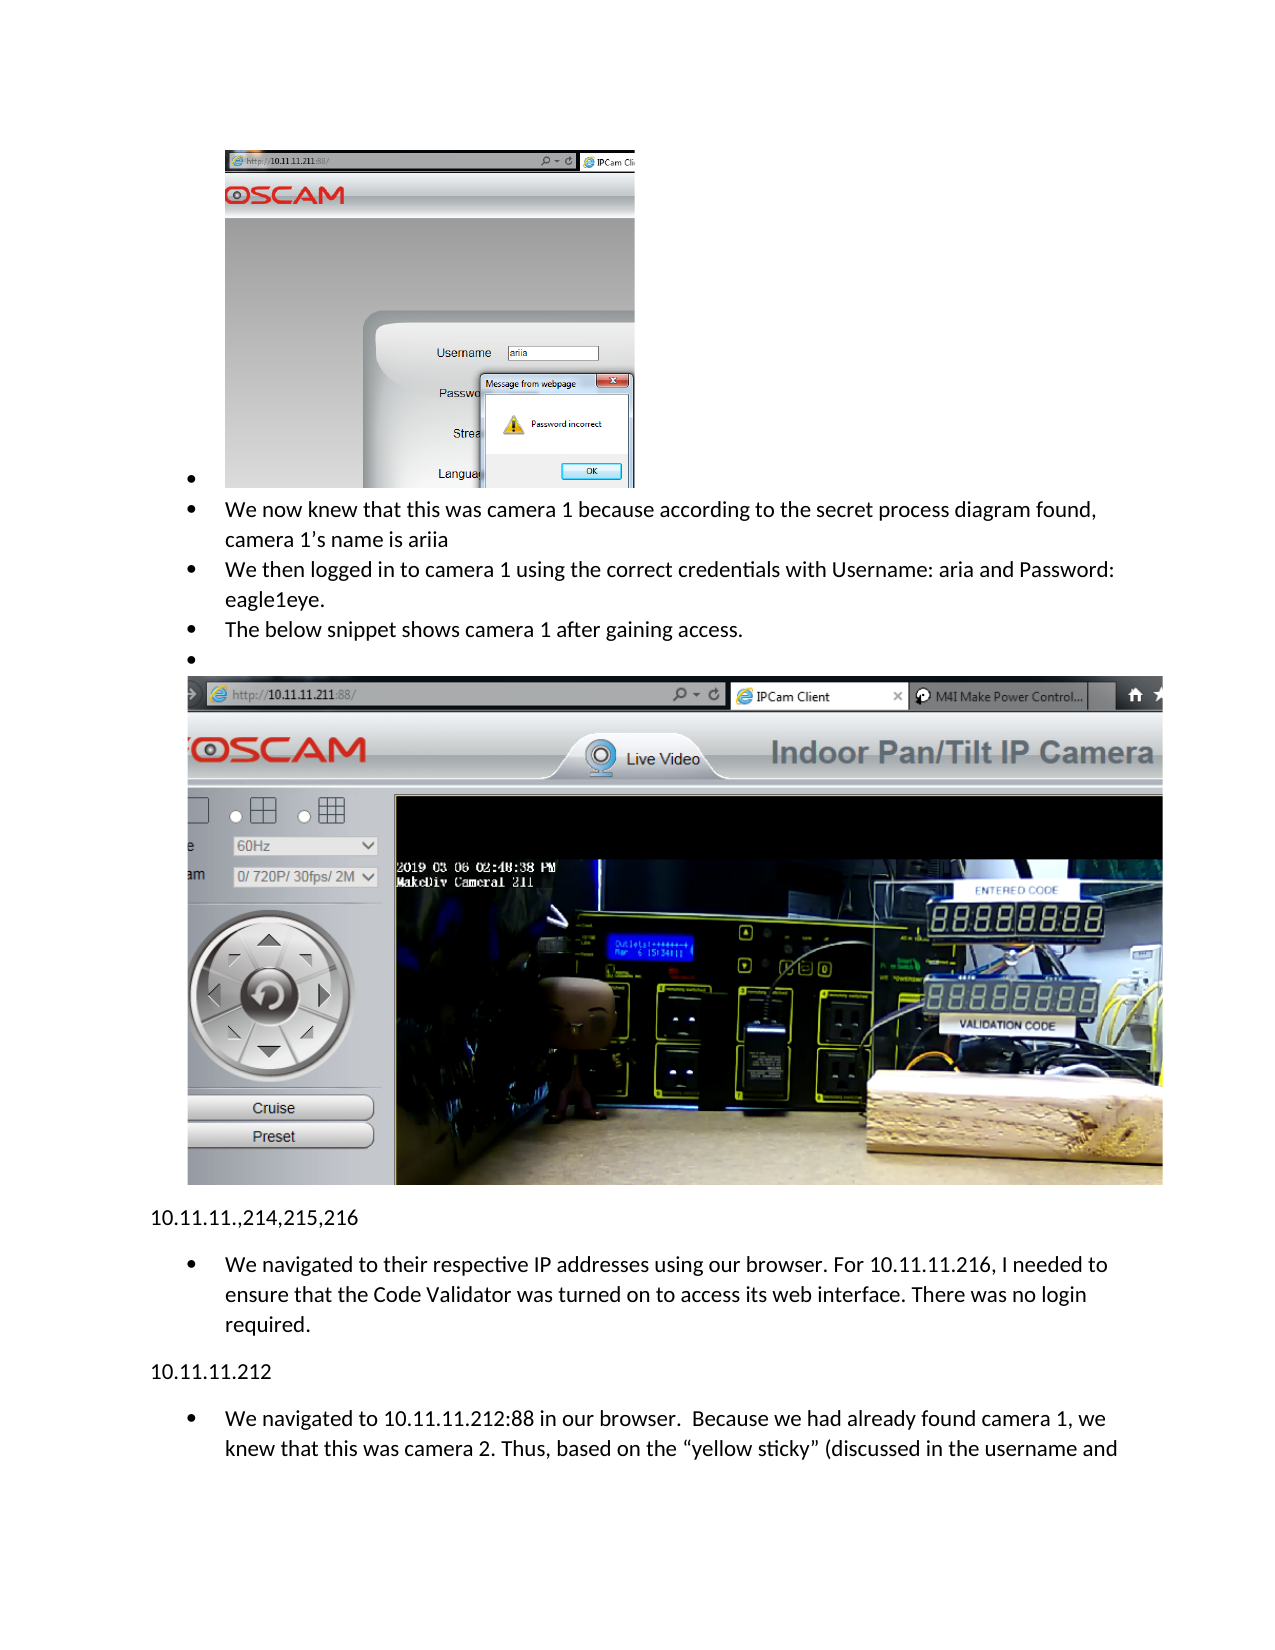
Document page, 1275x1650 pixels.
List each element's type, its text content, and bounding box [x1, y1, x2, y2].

list We navigated to their respective IP addresses using our browser. For 10.11.11.216, I needed to ensure that the Code Validator was turned on to access its web interface. There was no login required. [187, 1250, 1125, 1339]
list The below snippet shows camera 1 after gaining access. [187, 616, 1125, 643]
list We then logged in to camera 1 using the correct credentials with Username: aria and Password: eagle1eye. [187, 555, 1125, 613]
text 10.11.11.,214,215,216 [150, 1203, 1125, 1231]
picture [187, 676, 1163, 1185]
list We now knew that this was camera 1 because according to the secret process diagram found, camera 1’s name is ariia [187, 495, 1125, 553]
text 10.11.11.212 [150, 1357, 1125, 1386]
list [187, 1404, 1125, 1463]
picture [225, 150, 635, 488]
